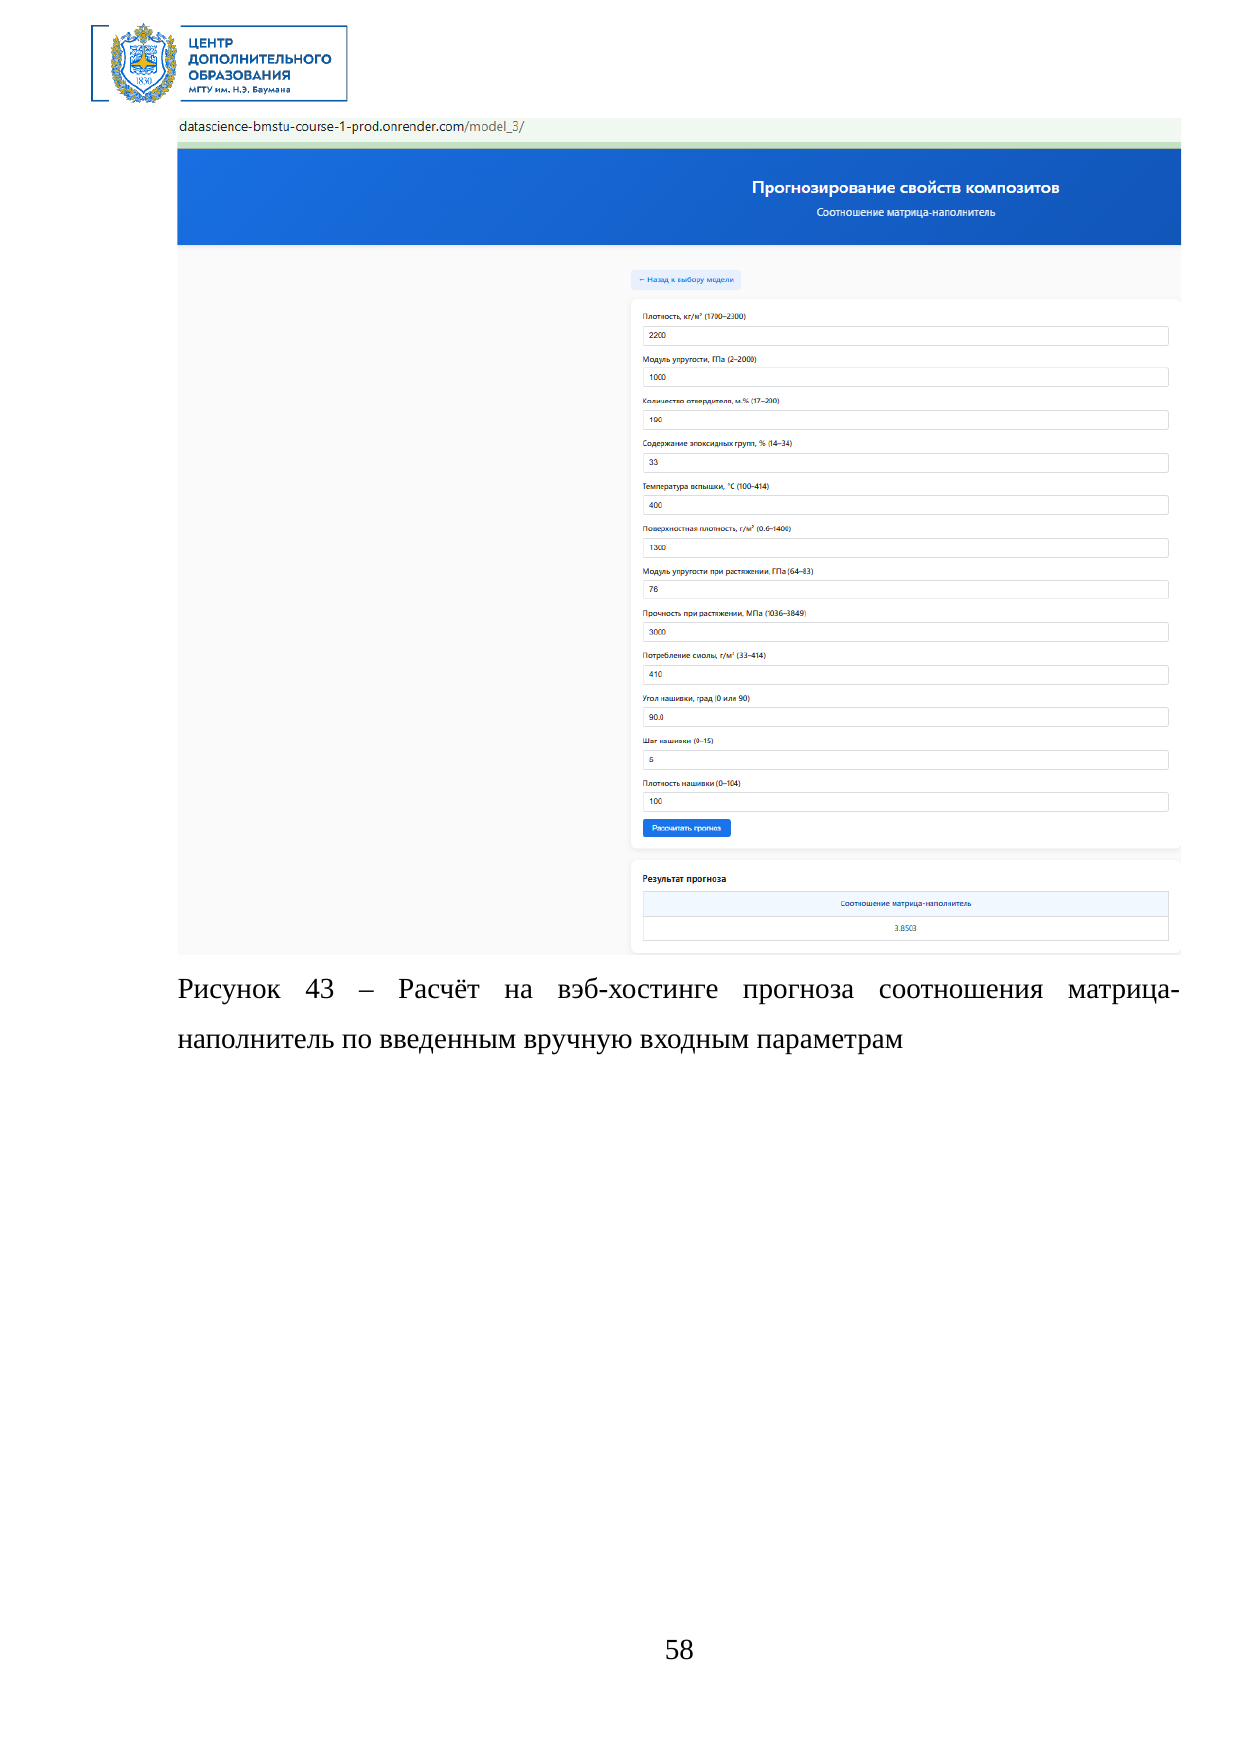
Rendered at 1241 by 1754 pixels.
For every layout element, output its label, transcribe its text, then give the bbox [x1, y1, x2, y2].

picture [177, 118, 1182, 955]
picture [91, 23, 348, 103]
text Рисунок 43 – Расчёт на вэб-хостинге прогноза соотношения матрица-наполнитель по введенным вручную входным параметрам [177, 955, 1181, 1055]
